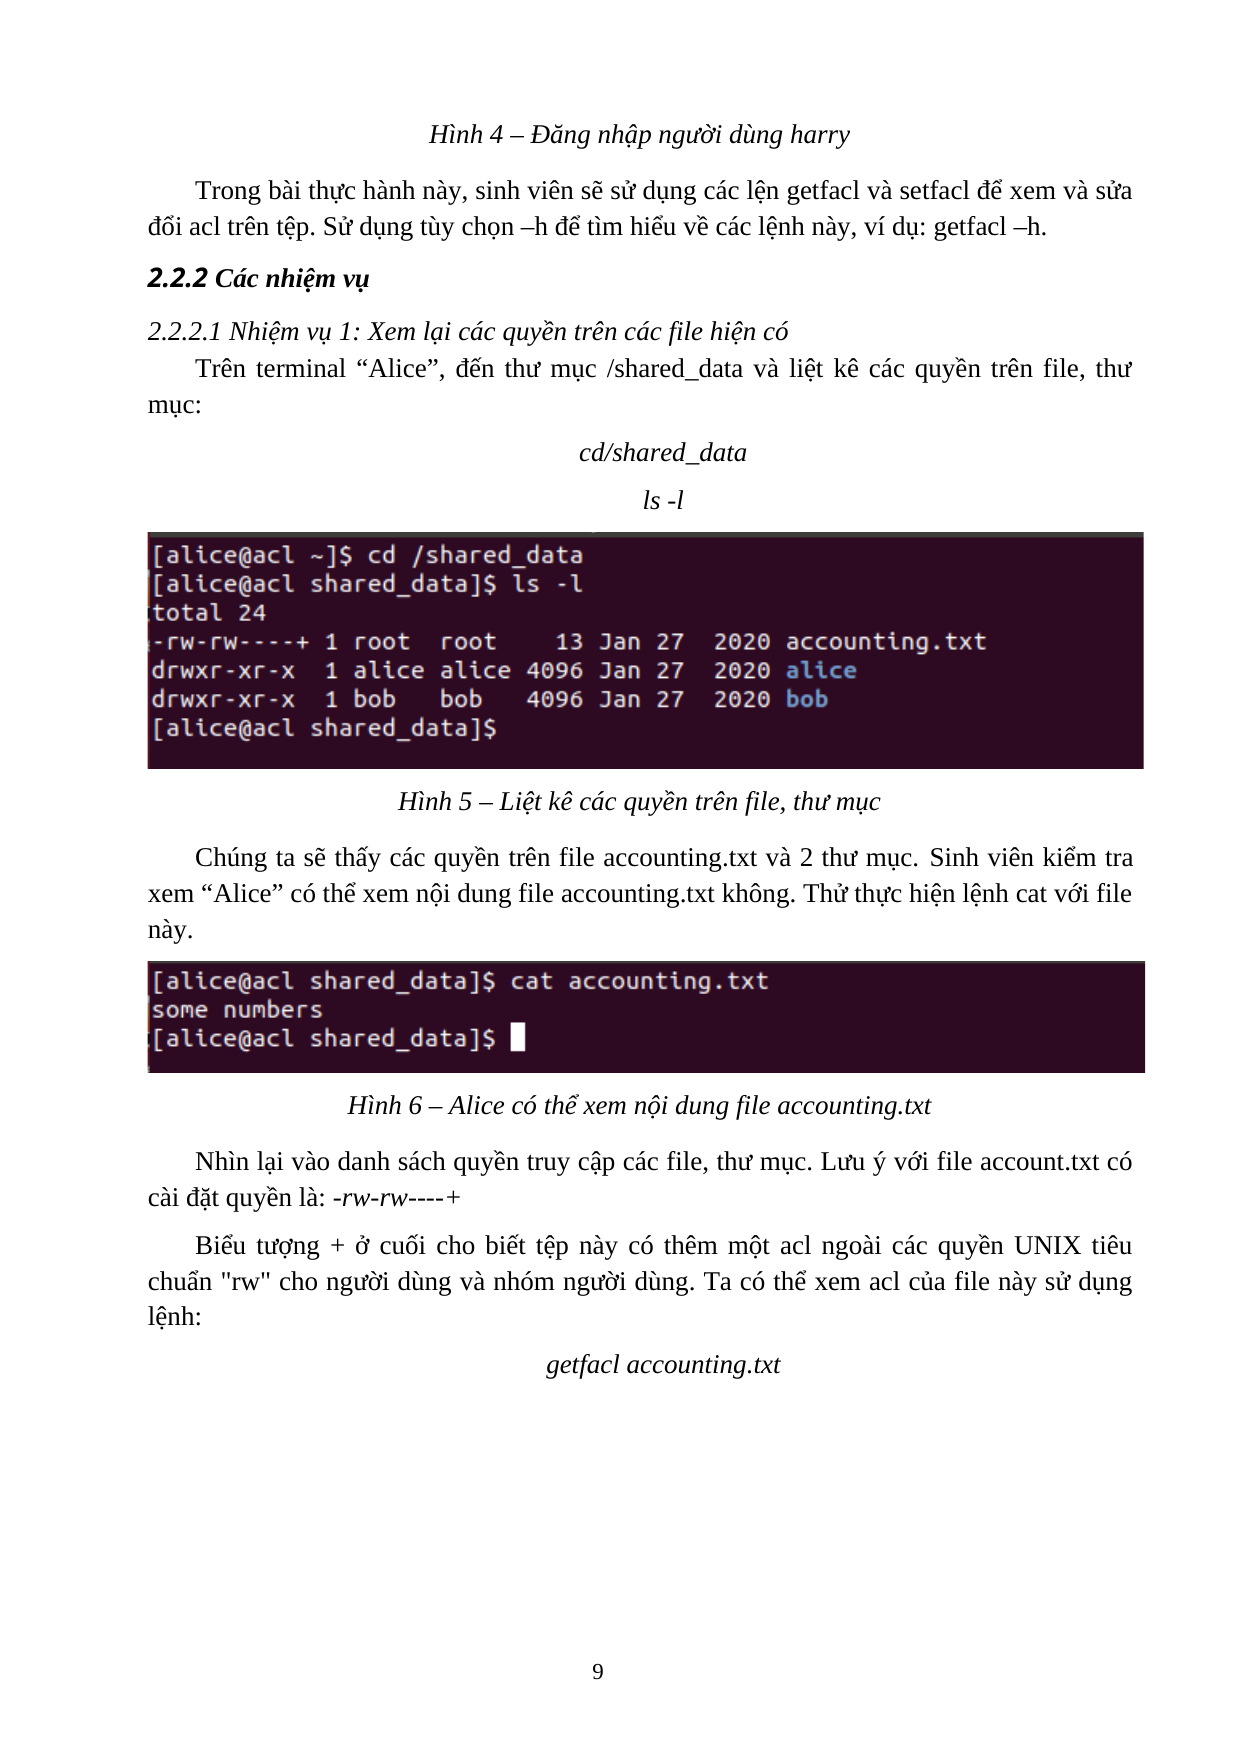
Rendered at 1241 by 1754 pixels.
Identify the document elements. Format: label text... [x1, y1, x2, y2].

text – Đăng nhập người dùng harry [148, 118, 1134, 149]
text Nhìn lại vào danh sách quyền truy cập các file, thư mục. Lưu ý với file account.txt có cài đặt quyền là: -rw-rw----+ [148, 1145, 1134, 1212]
text – Liệt kê các quyền trên file, thư mục [148, 785, 1134, 816]
text Các nhiệm vụ [148, 258, 1134, 295]
text Biểu tượng + ở cuối cho biết tệp này có thêm một acl ngoài các quyền UNIX tiêu chuẩn "rw" cho người dùng và nhóm người dùng. Ta có thể xem acl của file này sử dụng lệnh: [148, 1229, 1134, 1332]
text – Alice có thể xem nội dung file accounting.txt [148, 1089, 1134, 1120]
text getfacl accounting.txt [148, 1349, 1134, 1380]
picture [147, 532, 1144, 769]
text Trong bài thực hành này, sinh viên sẽ sử dụng các lện getfacl và setfacl để xem và sửa đổi acl trên tệp. Sử dụng tùy chọn –h để tìm hiểu về các lệnh này, ví dụ: getfacl –h. [148, 174, 1134, 241]
text Chúng ta sẽ thấy các quyền trên file accounting.txt và 2 thư mục. Sinh viên kiểm tra xem “Alice” có thể xem nội dung file accounting.txt không. Thử thực hiện lệnh cat với file này. [148, 841, 1134, 944]
text Trên terminal “Alice”, đến thư mục /shared_data và liệt kê các quyền trên file, thư mục: [148, 352, 1134, 419]
text ls -l [148, 484, 1134, 516]
picture [147, 961, 1146, 1073]
text cd/shared_data [148, 436, 1134, 467]
text Nhiệm vụ 1: Xem lại các quyền trên các file hiện có [148, 315, 1134, 346]
